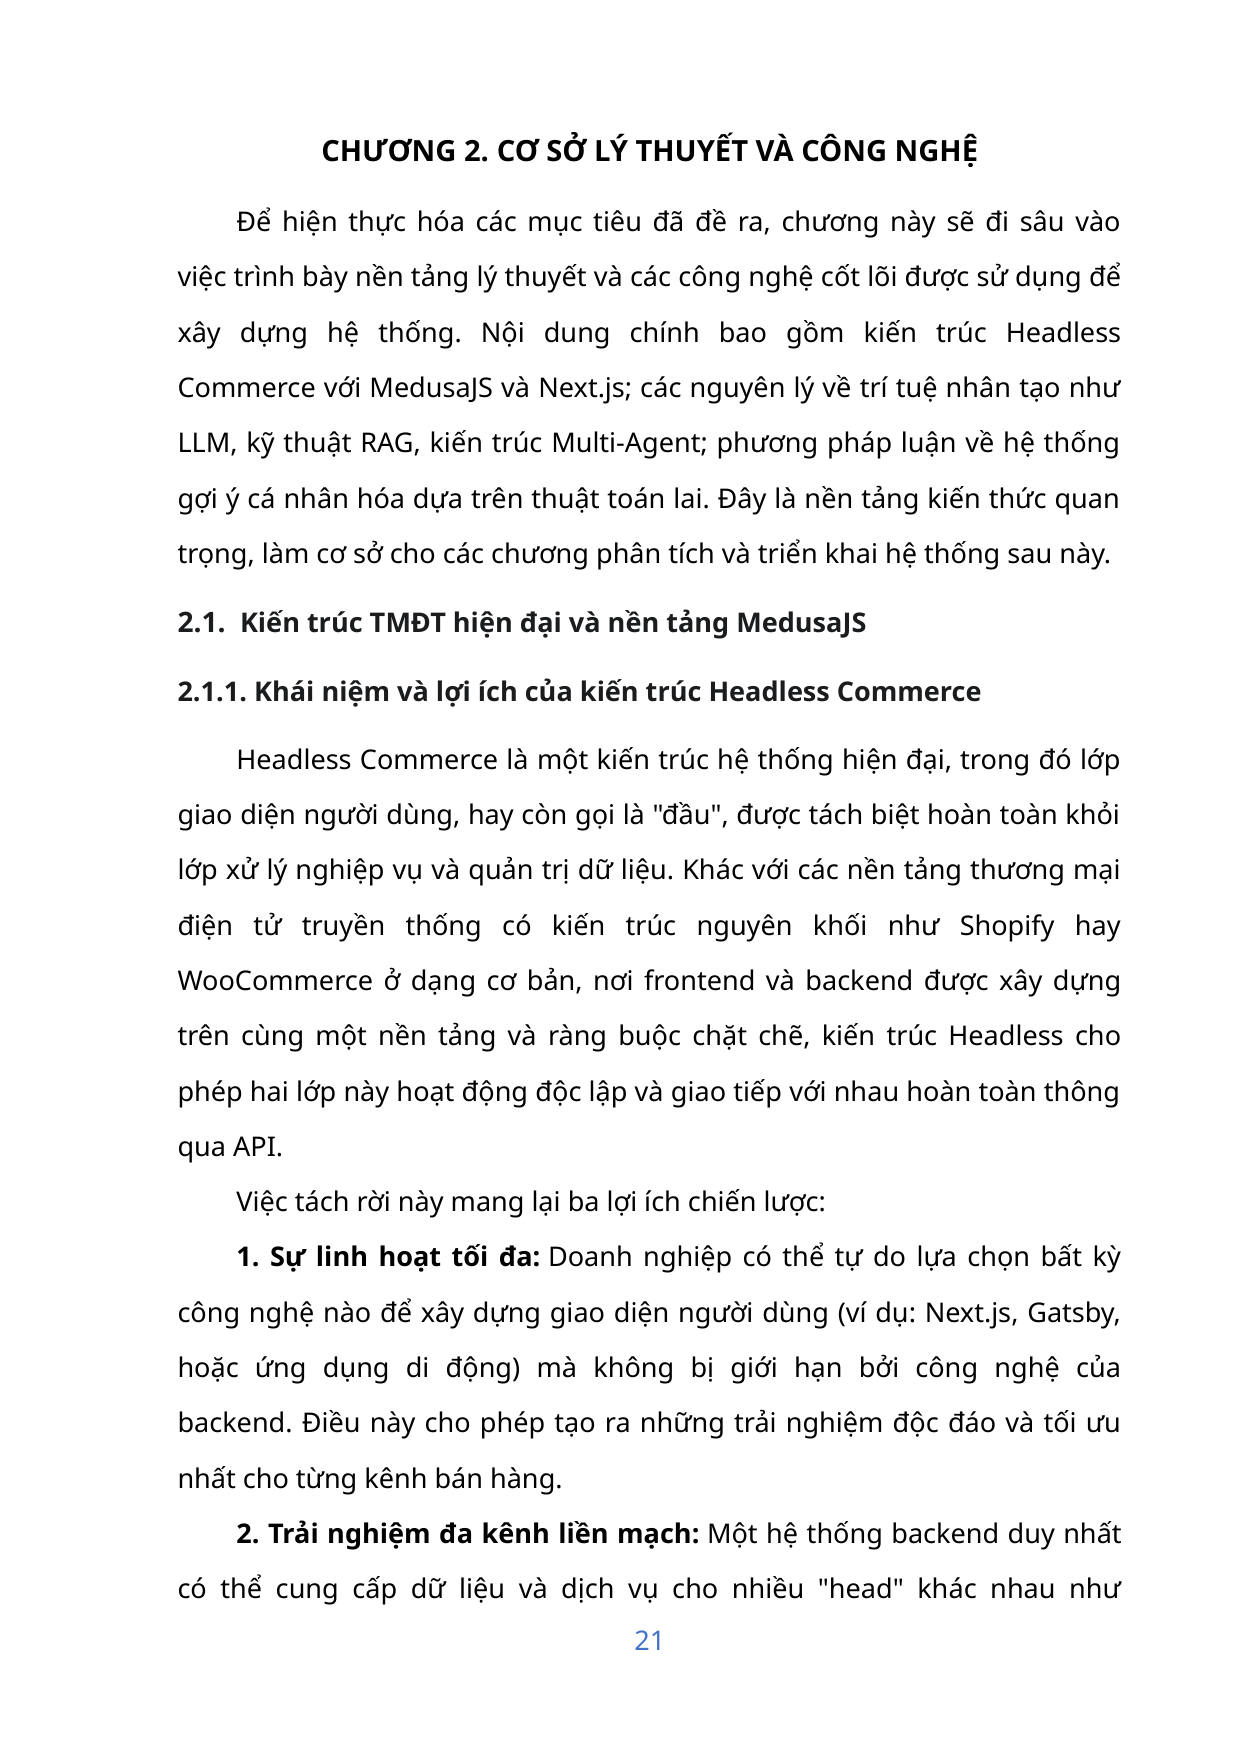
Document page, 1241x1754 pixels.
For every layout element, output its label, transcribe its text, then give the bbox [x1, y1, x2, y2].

text CƠ SỞ LÝ THUYẾT VÀ CÔNG NGHỆ [177, 131, 1122, 170]
text Kiến trúc TMĐT hiện đại và nền tảng MedusaJS [177, 602, 1122, 641]
text Headless Commerce là một kiến trúc hệ thống hiện đại, trong đó lớp giao diện người dùng, hay còn gọi là "đầu", được tách biệt hoàn toàn khỏi lớp xử lý nghiệp vụ và quản trị dữ liệu. Khác với các nền tảng thương mại điện tử truyền thống có kiến trúc nguyên khối như Shopify hay WooCommerce ở dạng cơ bản, nơi frontend và backend được xây dựng trên cùng một nền tảng và ràng buộc chặt chẽ, kiến trúc Headless cho phép hai lớp này hoạt động độc lập và giao tiếp với nhau hoàn toàn thông qua API. [177, 740, 1122, 1164]
text 1. Sự linh hoạt tối đa: Doanh nghiệp có thể tự do lựa chọn bất kỳ công nghệ nào để xây dựng giao diện người dùng (ví dụ: Next.js, Gatsby, hoặc ứng dụng di động) mà không bị giới hạn bởi công nghệ của backend. Điều này cho phép tạo ra những trải nghiệm độc đáo và tối ưu nhất cho từng kênh bán hàng. [177, 1238, 1122, 1496]
text Để hiện thực hóa các mục tiêu đã đề ra, chương này sẽ đi sâu vào việc trình bày nền tảng lý thuyết và các công nghệ cốt lõi được sử dụng để xây dựng hệ thống. Nội dung chính bao gồm kiến trúc Headless Commerce với MedusaJS và Next.js; các nguyên lý về trí tuệ nhân tạo như LLM, kỹ thuật RAG, kiến trúc Multi-Agent; phương pháp luận về hệ thống gợi ý cá nhân hóa dựa trên thuật toán lai. Đây là nền tảng kiến thức quan trọng, làm cơ sở cho các chương phân tích và triển khai hệ thống sau này. [177, 203, 1122, 571]
text Khái niệm và lợi ích của kiến trúc Headless Commerce [177, 672, 1122, 709]
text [177, 1514, 1122, 1607]
text Việc tách rời này mang lại ba lợi ích chiến lược: [177, 1183, 1122, 1219]
